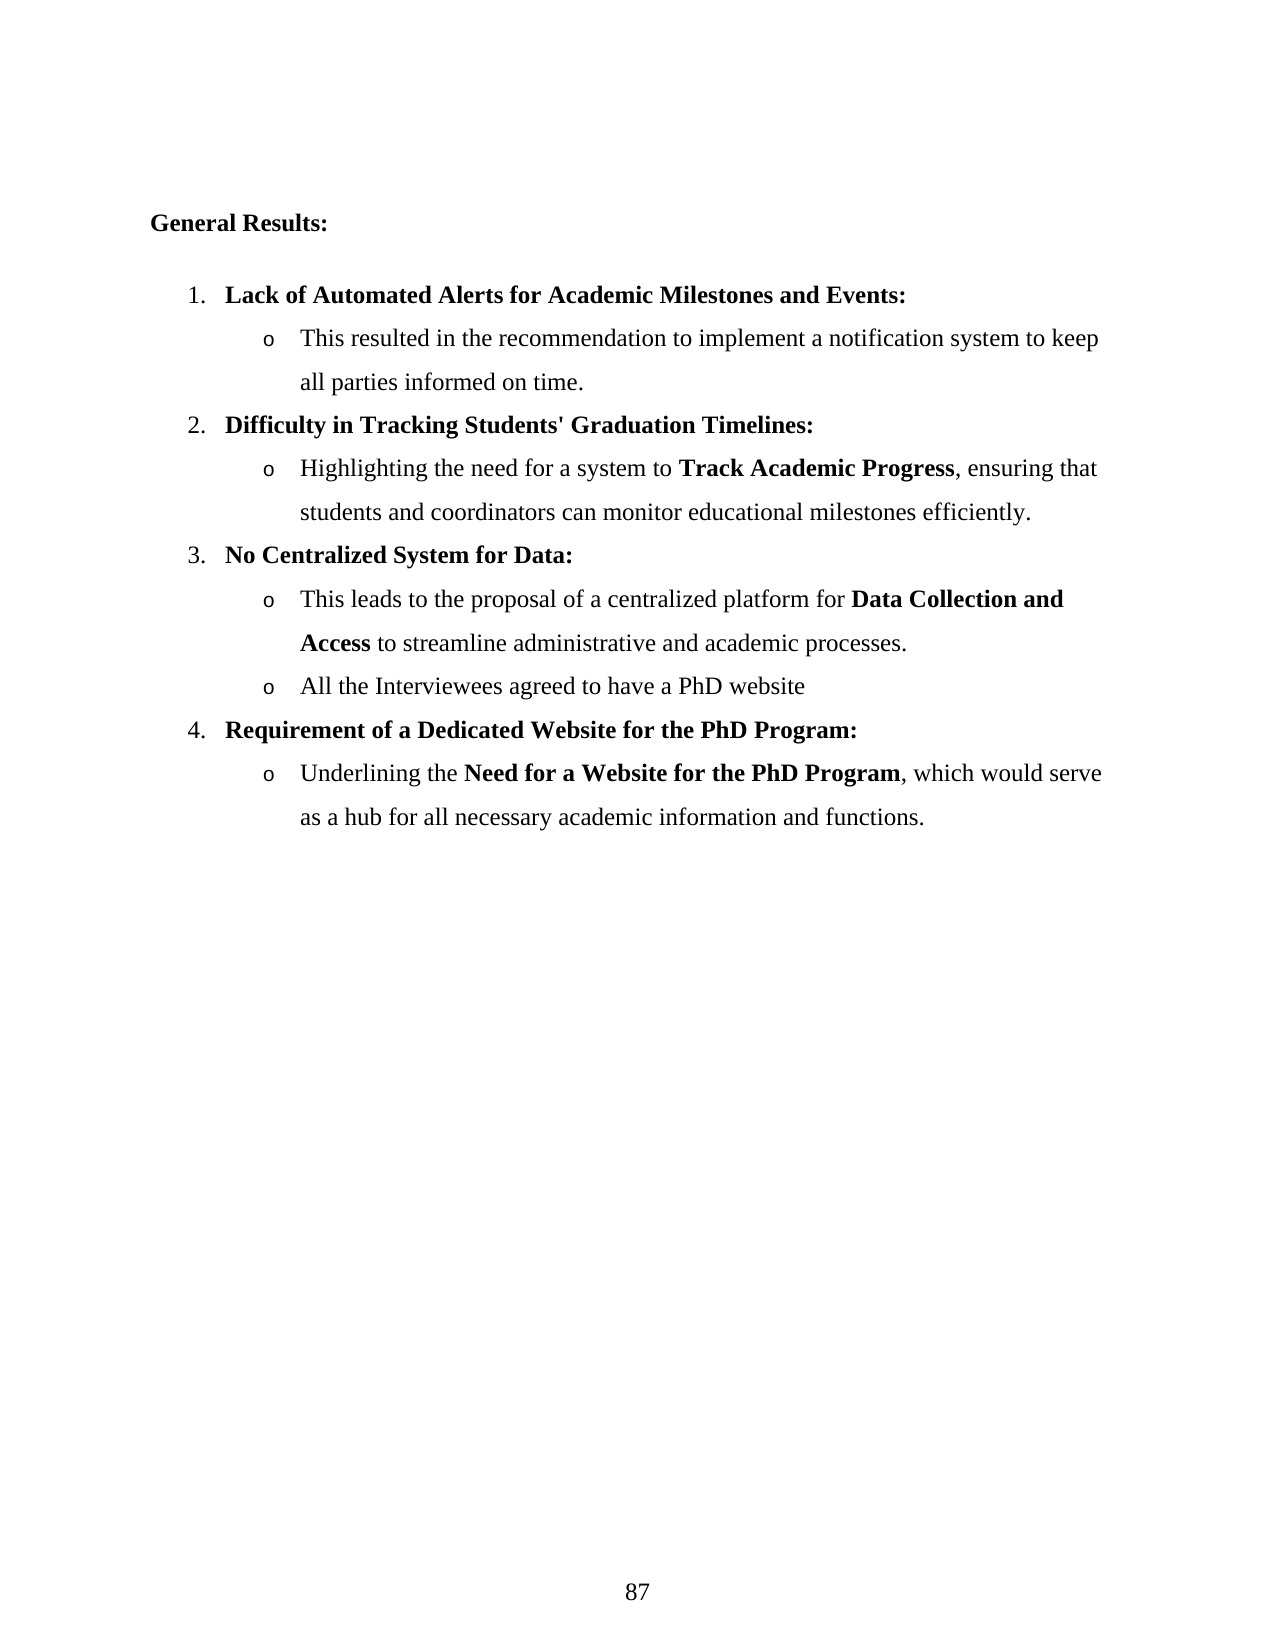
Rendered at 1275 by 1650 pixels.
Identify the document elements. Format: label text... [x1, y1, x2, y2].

list Highlighting the need for a system to Track Academic Progress, ensuring that students and coordinators can monitor educational milestones efficiently. [262, 453, 1125, 526]
text General Results: [150, 208, 1125, 237]
list Difficulty in Tracking Students' Graduation Timelines: [187, 410, 1125, 439]
list Lack of Automated Alerts for Academic Milestones and Events: [187, 280, 1125, 309]
list This leads to the proposal of a centralized platform for Data Collection and Access to streamline administrative and academic processes. [262, 584, 1125, 656]
list Requirement of a Dedicated Website for the PhD Program: [187, 715, 1125, 744]
list Underlining the Need for a Website for the PhD Program, which would serve as a hub for all necessary academic information and functions. [262, 758, 1125, 831]
list All the Interviewees agreed to have a PhD website [262, 671, 1125, 700]
list No Centralized System for Data: [187, 541, 1125, 569]
list This resulted in the recommendation to implement a notification system to keep all parties informed on time. [262, 323, 1125, 396]
